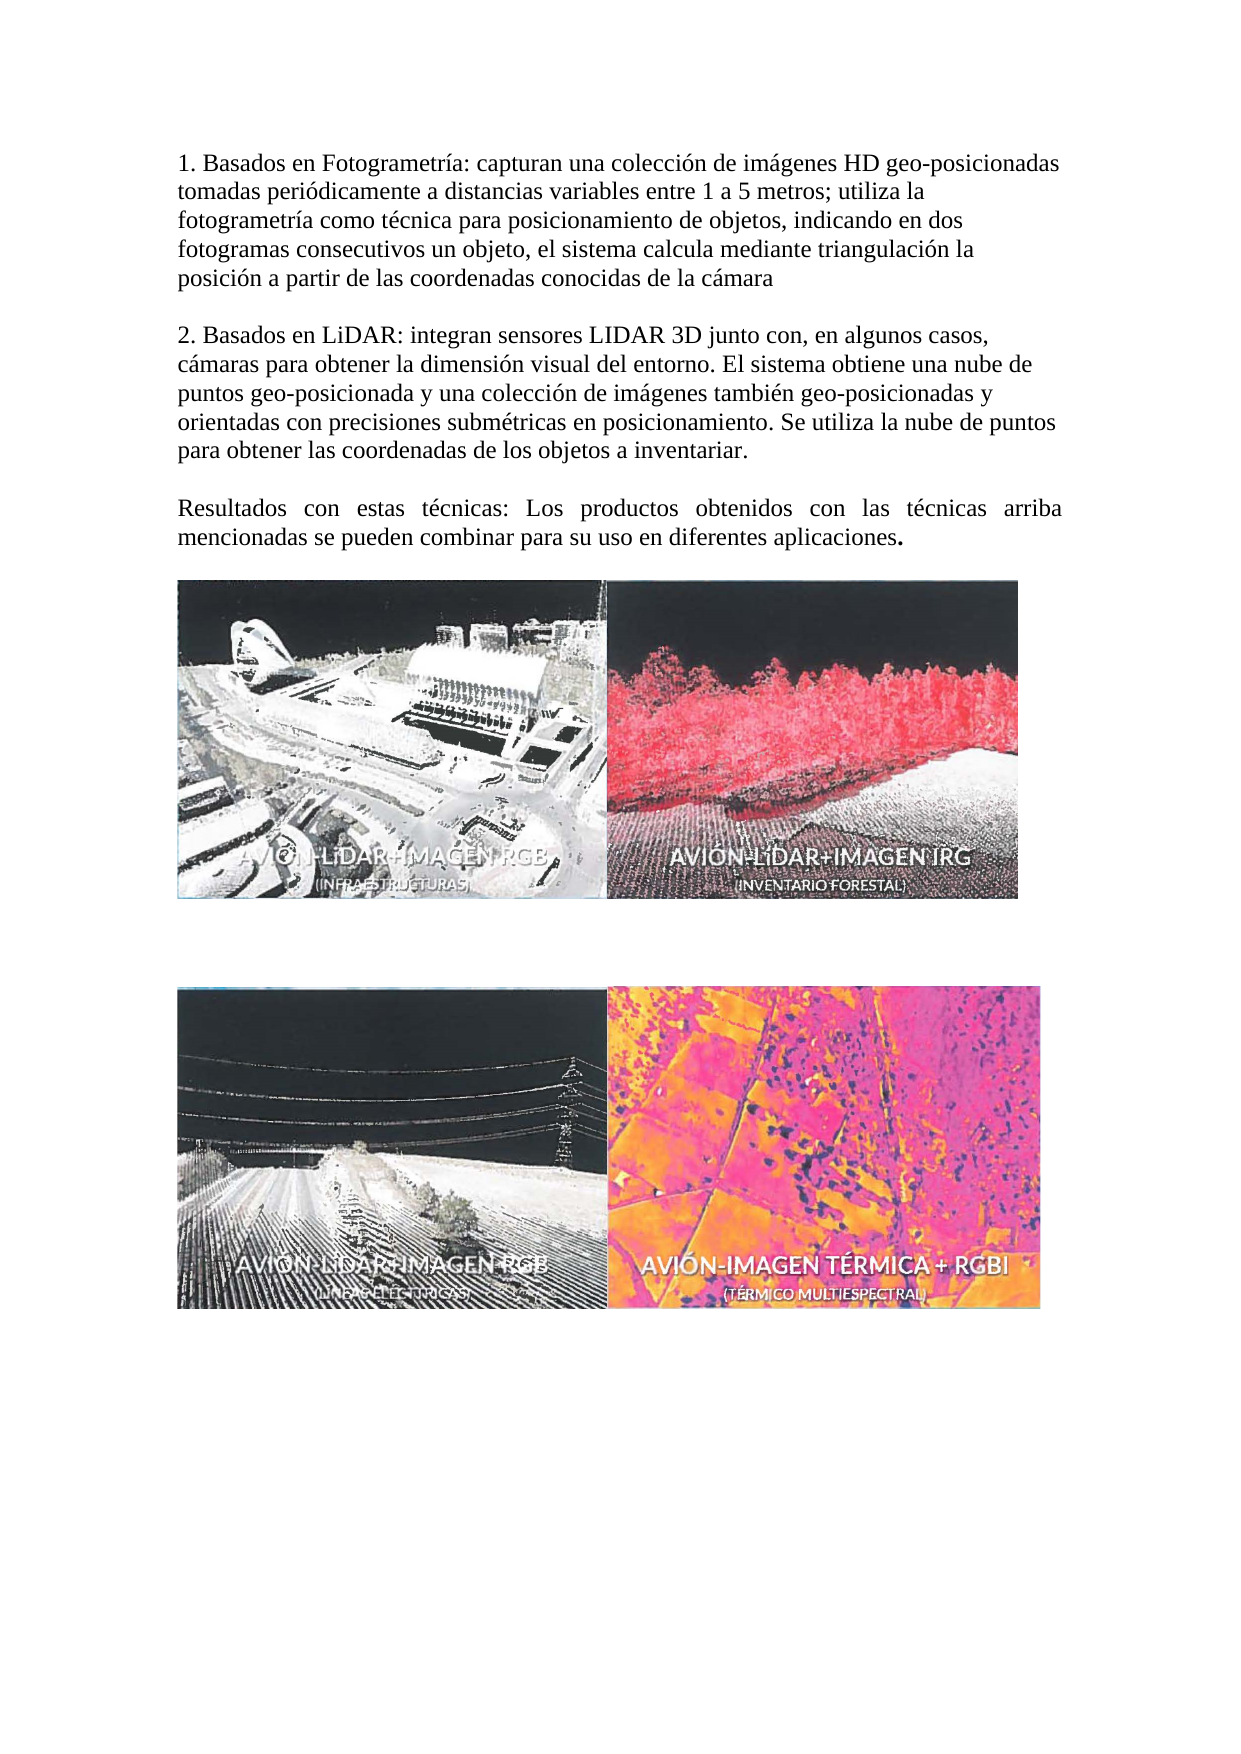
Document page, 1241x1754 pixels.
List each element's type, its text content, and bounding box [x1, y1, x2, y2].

picture [177, 986, 1041, 1309]
picture [177, 580, 1018, 899]
text Resultados con estas técnicas: Los productos obtenidos con las técnicas arriba mencionadas se pueden combinar para su uso en diferentes aplicaciones. [177, 493, 1063, 551]
text 1. Basados en Fotogrametría: capturan una colección de imágenes HD geo-posicionadas tomadas periódicamente a distancias variables entre 1 a 5 metros; utiliza la fotogrametría como técnica para posicionamiento de objetos, indicando en dos fotogramas consecutivos un objeto, el sistema calcula mediante triangulación la posición a partir de las coordenadas conocidas de la cámara [177, 148, 1063, 291]
text 2. Basados en LiDAR: integran sensores LIDAR 3D junto con, en algunos casos, cámaras para obtener la dimensión visual del entorno. El sistema obtiene una nube de puntos geo-posicionada y una colección de imágenes también geo-posicionadas y orientadas con precisiones submétricas en posicionamiento. Se utiliza la nube de puntos para obtener las coordenadas de los objetos a inventariar. [177, 321, 1063, 464]
